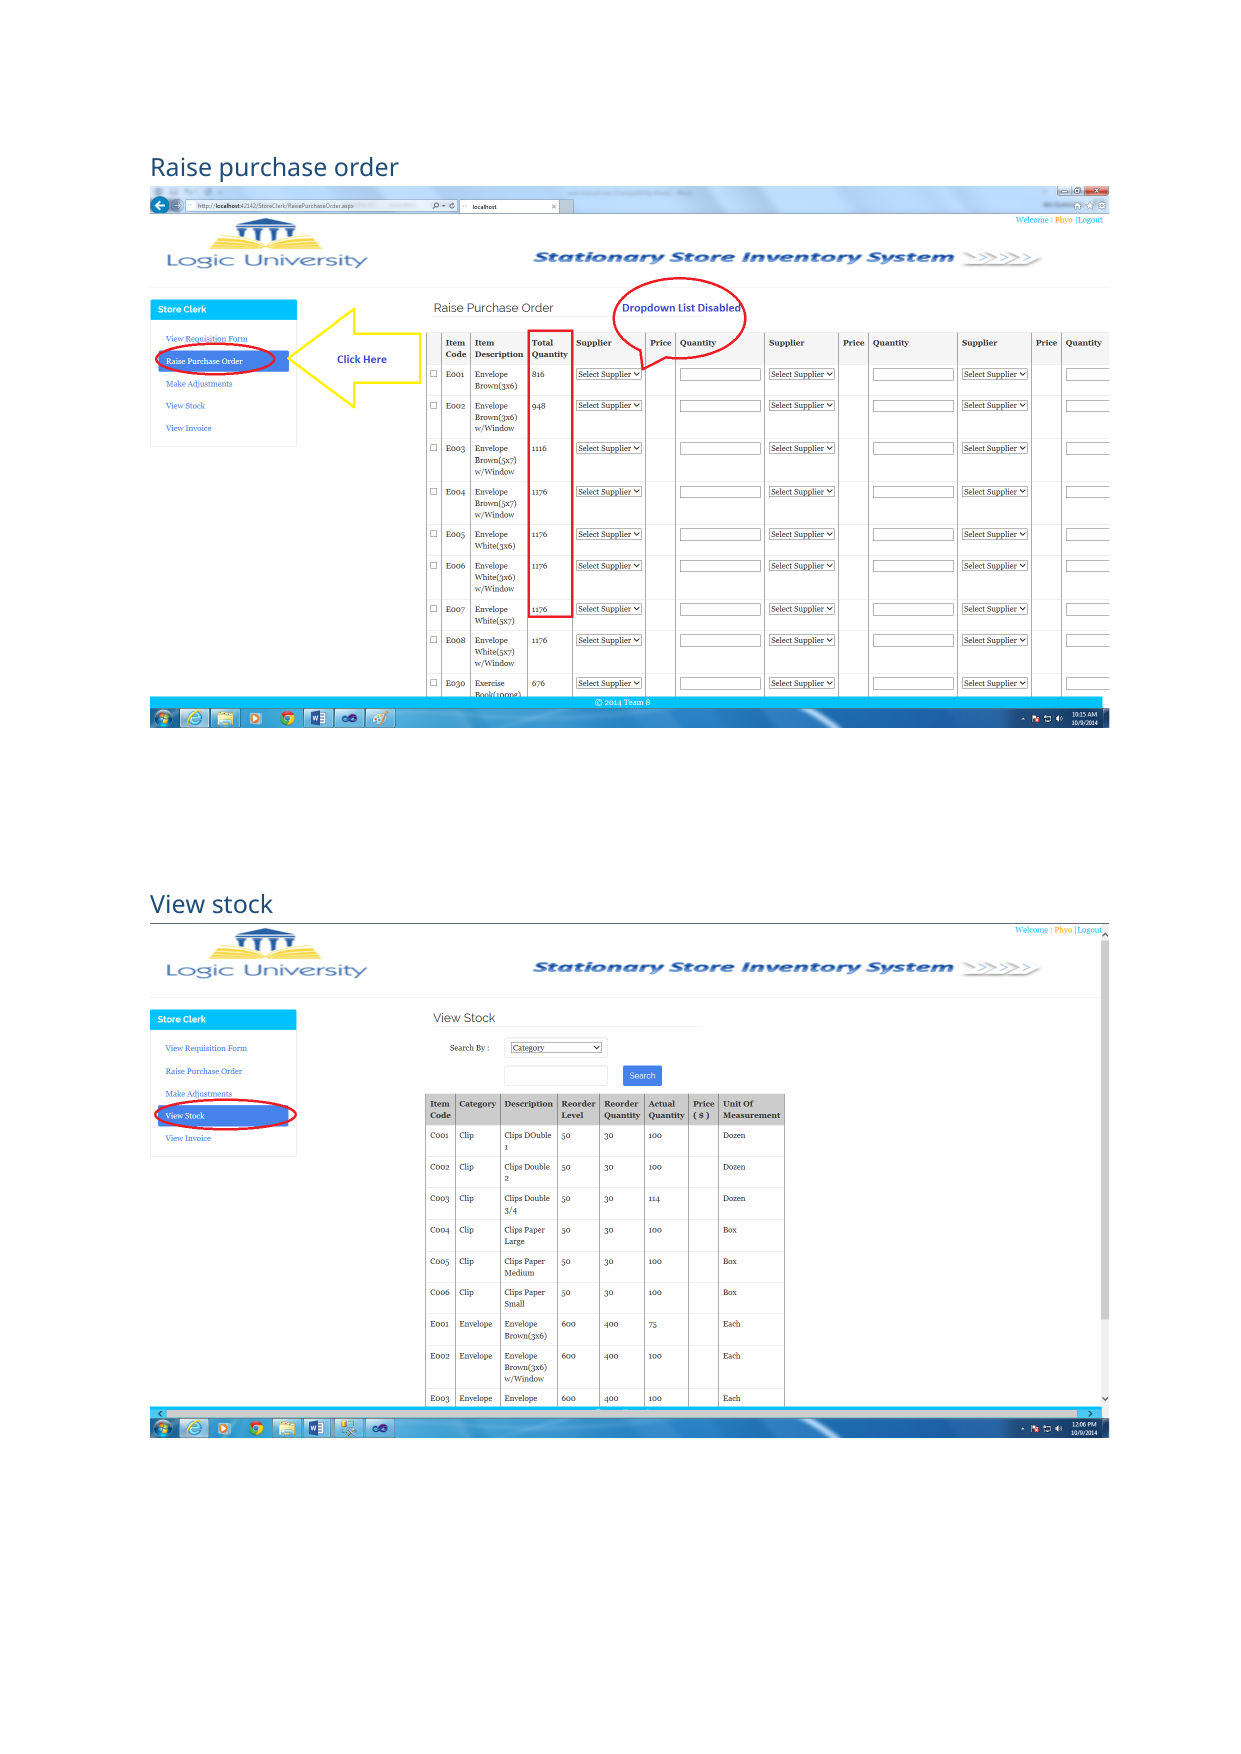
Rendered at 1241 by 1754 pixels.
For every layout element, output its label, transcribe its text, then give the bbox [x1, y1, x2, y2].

subtitle View stock [150, 887, 1090, 921]
picture [150, 923, 1110, 1465]
subtitle Raise purchase order [150, 150, 1090, 184]
picture [156, 203, 164, 208]
picture [150, 186, 1110, 728]
